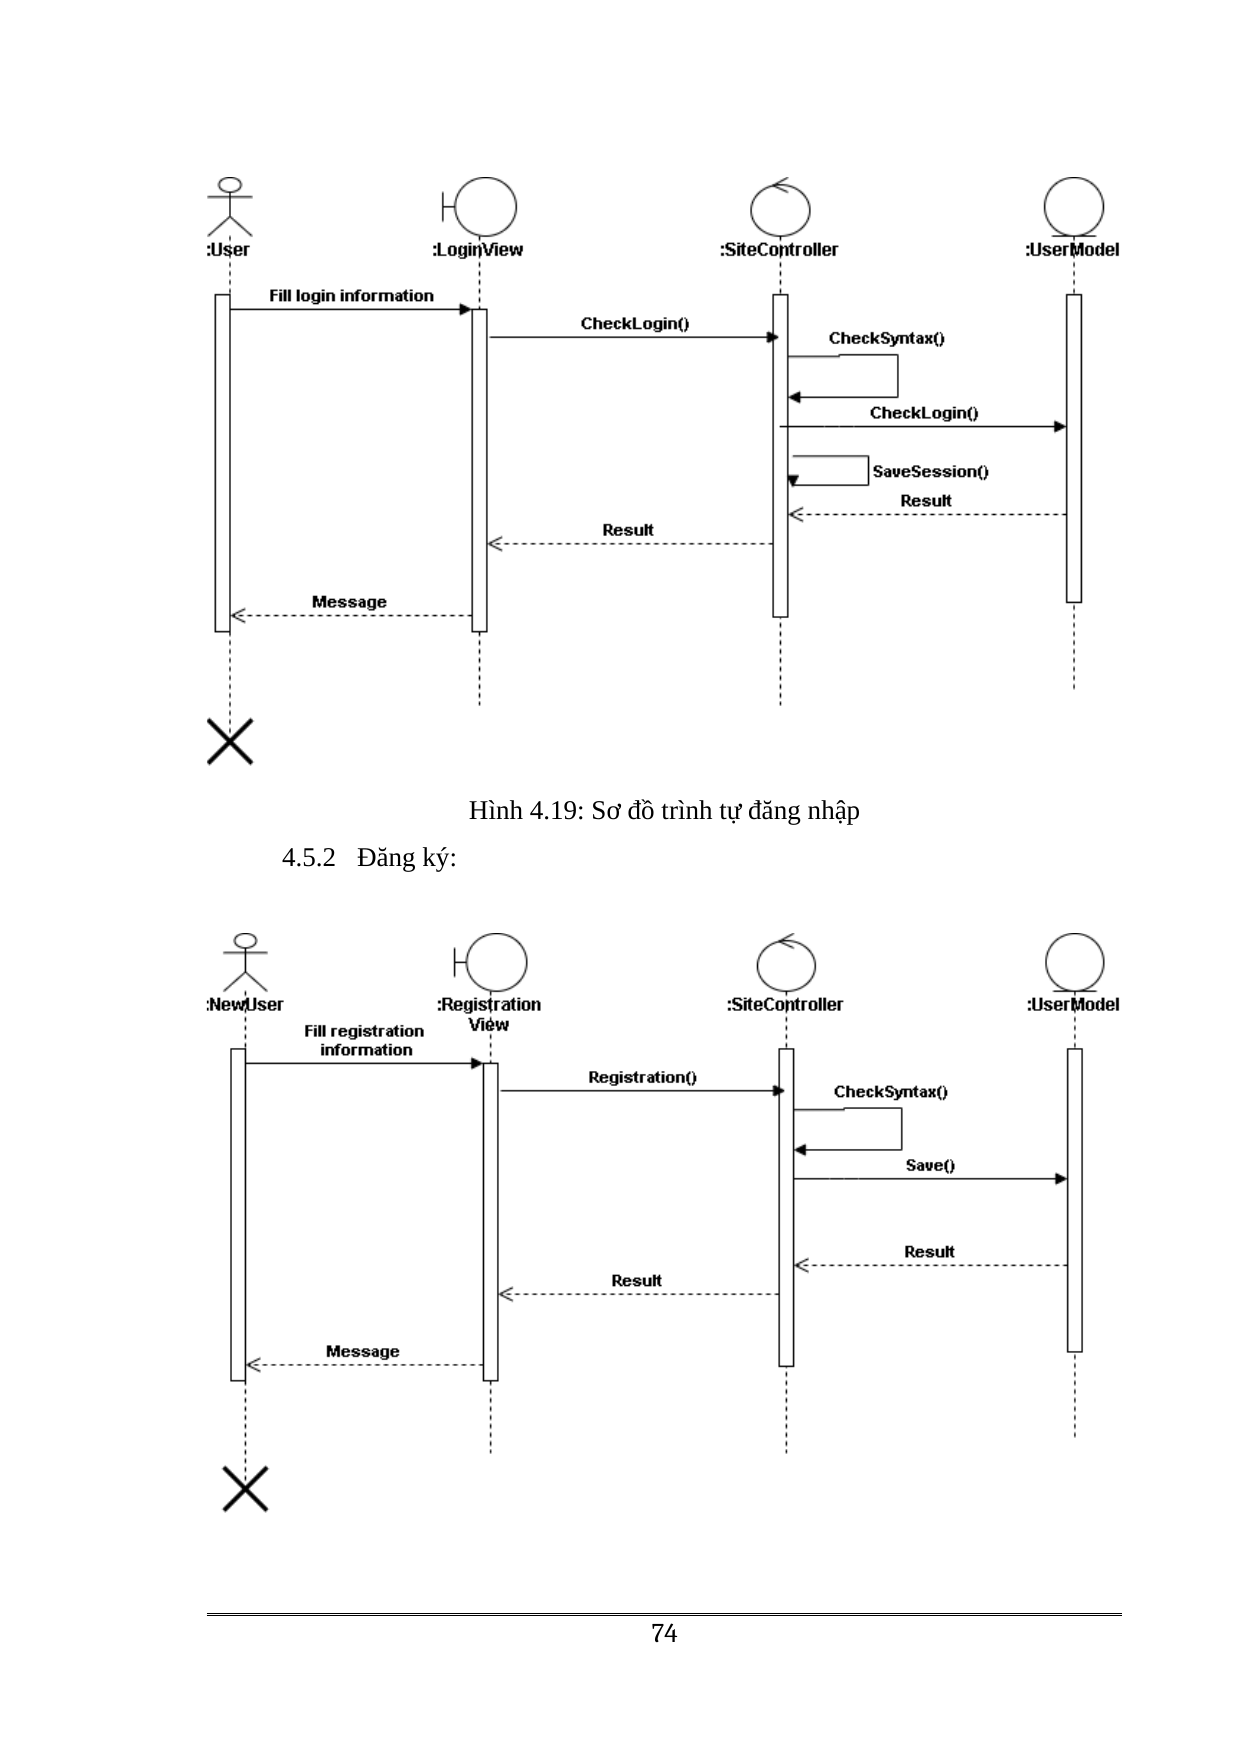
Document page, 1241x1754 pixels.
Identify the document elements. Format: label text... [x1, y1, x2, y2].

text Hình 4.19: Sơ đồ trình tự đăng nhập [207, 794, 1122, 825]
picture [206, 933, 1122, 1513]
list Đăng ký: [282, 841, 1122, 872]
picture [206, 177, 1122, 766]
